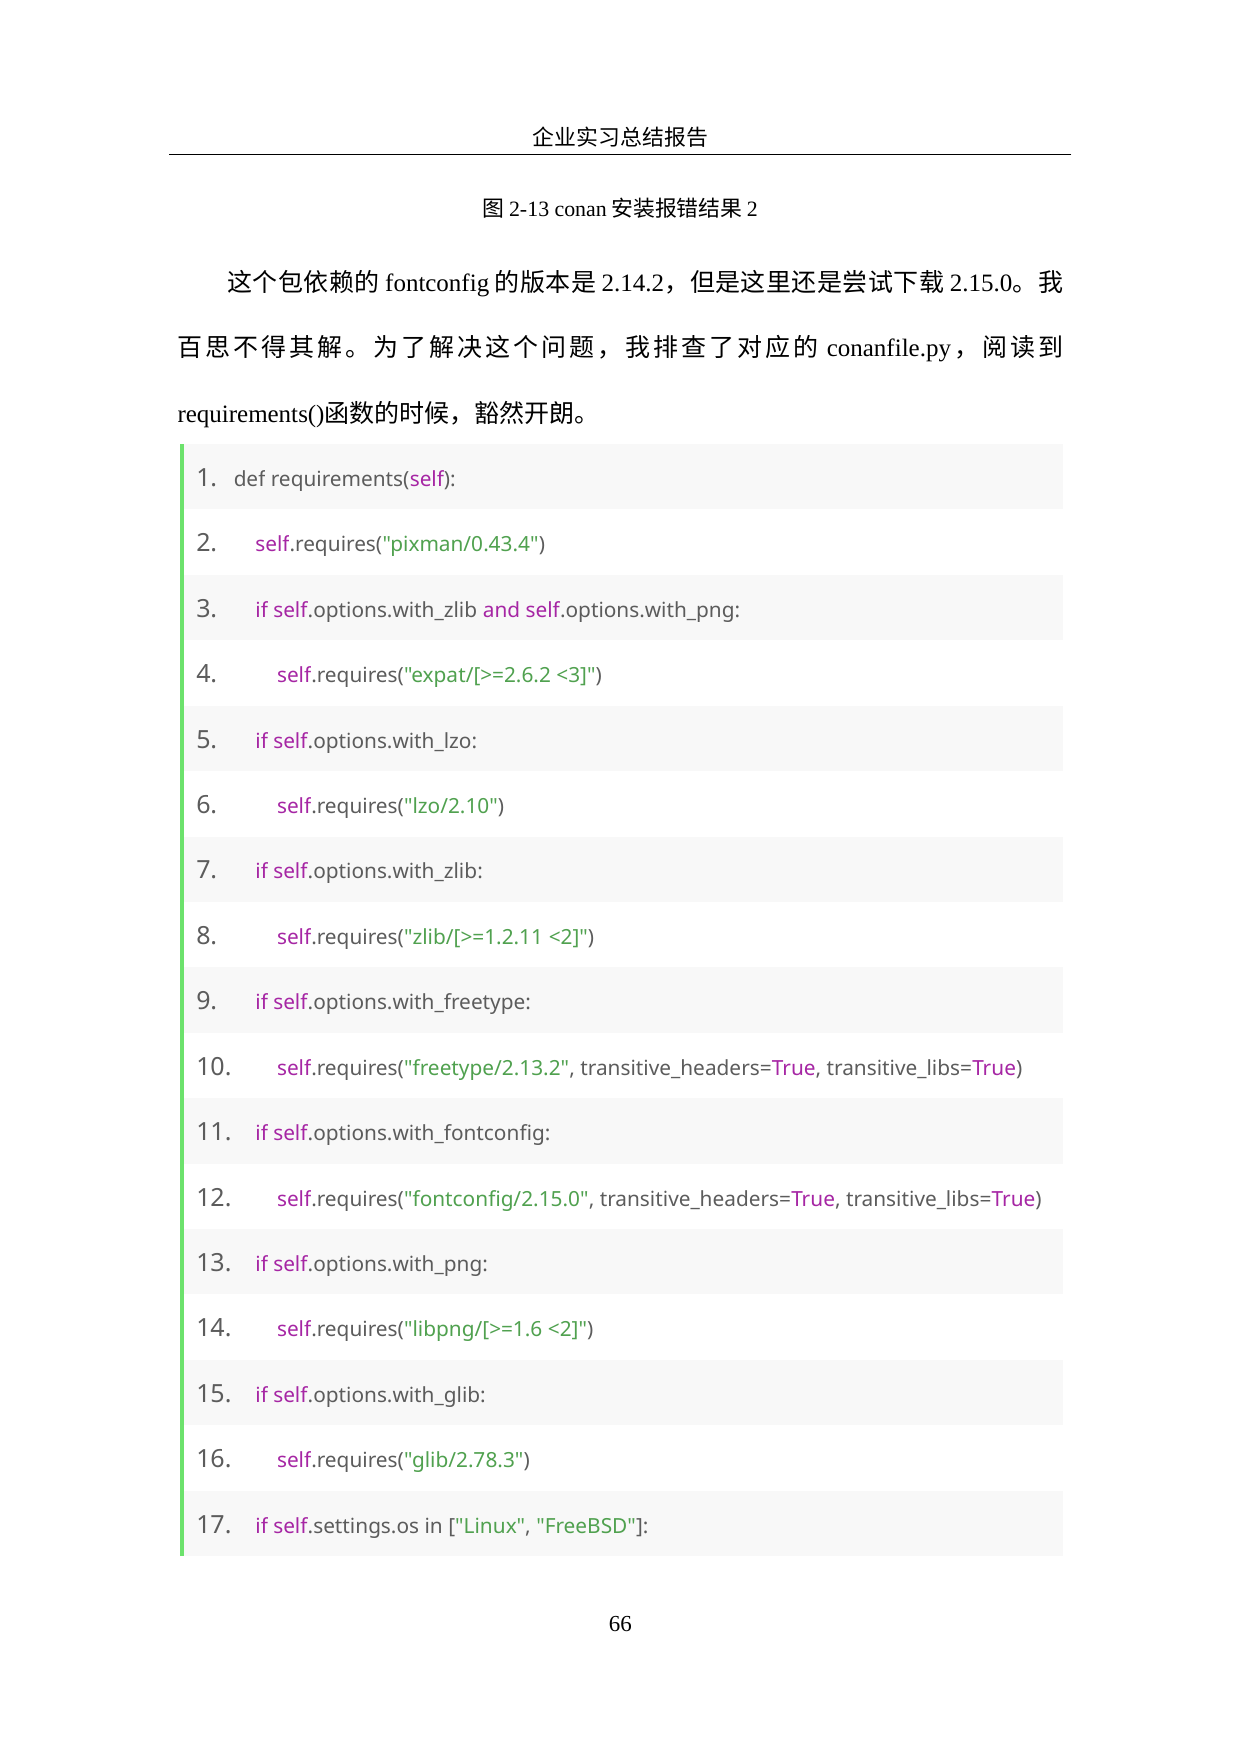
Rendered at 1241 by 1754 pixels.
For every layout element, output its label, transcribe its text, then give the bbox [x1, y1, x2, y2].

list self.requires("freetype/2.13.2", transitive_headers=True, transitive_libs=True) [184, 1033, 1063, 1098]
list if self.options.with_zlib and self.options.with_png: [184, 575, 1063, 640]
list def requirements(self): [184, 444, 1063, 509]
list self.requires("glib/2.78.3") [184, 1425, 1063, 1491]
list if self.options.with_zlib: [184, 837, 1063, 902]
list if self.settings.os in ["Linux", "FreeBSD"]: [184, 1491, 1063, 1556]
list self.requires("fontconfig/2.15.0", transitive_headers=True, transitive_libs=True) [184, 1164, 1063, 1229]
list if self.options.with_fontconfig: [184, 1098, 1063, 1164]
list if self.options.with_png: [184, 1229, 1063, 1294]
list if self.options.with_freetype: [184, 967, 1063, 1033]
list self.requires("pixman/0.43.4") [184, 509, 1063, 575]
text 图2-13 conan安装报错结果2 [177, 190, 1063, 223]
list self.requires("expat/[>=2.6.2 <3]") [184, 640, 1063, 706]
list self.requires("lzo/2.10") [184, 771, 1063, 837]
list if self.options.with_glib: [184, 1360, 1063, 1425]
list self.requires("zlib/[>=1.2.11 <2]") [184, 902, 1063, 967]
text 这个包依赖的fontconfig的版本是2.14.2，但是这里还是尝试下载2.15.0。我百思不得其解。为了解决这个问题，我排查了对应的conanfile.py，阅读到requirements()函数的时候，豁然开朗。 [177, 248, 1063, 444]
list self.requires("libpng/[>=1.6 <2]") [184, 1294, 1063, 1360]
list if self.options.with_lzo: [184, 706, 1063, 771]
